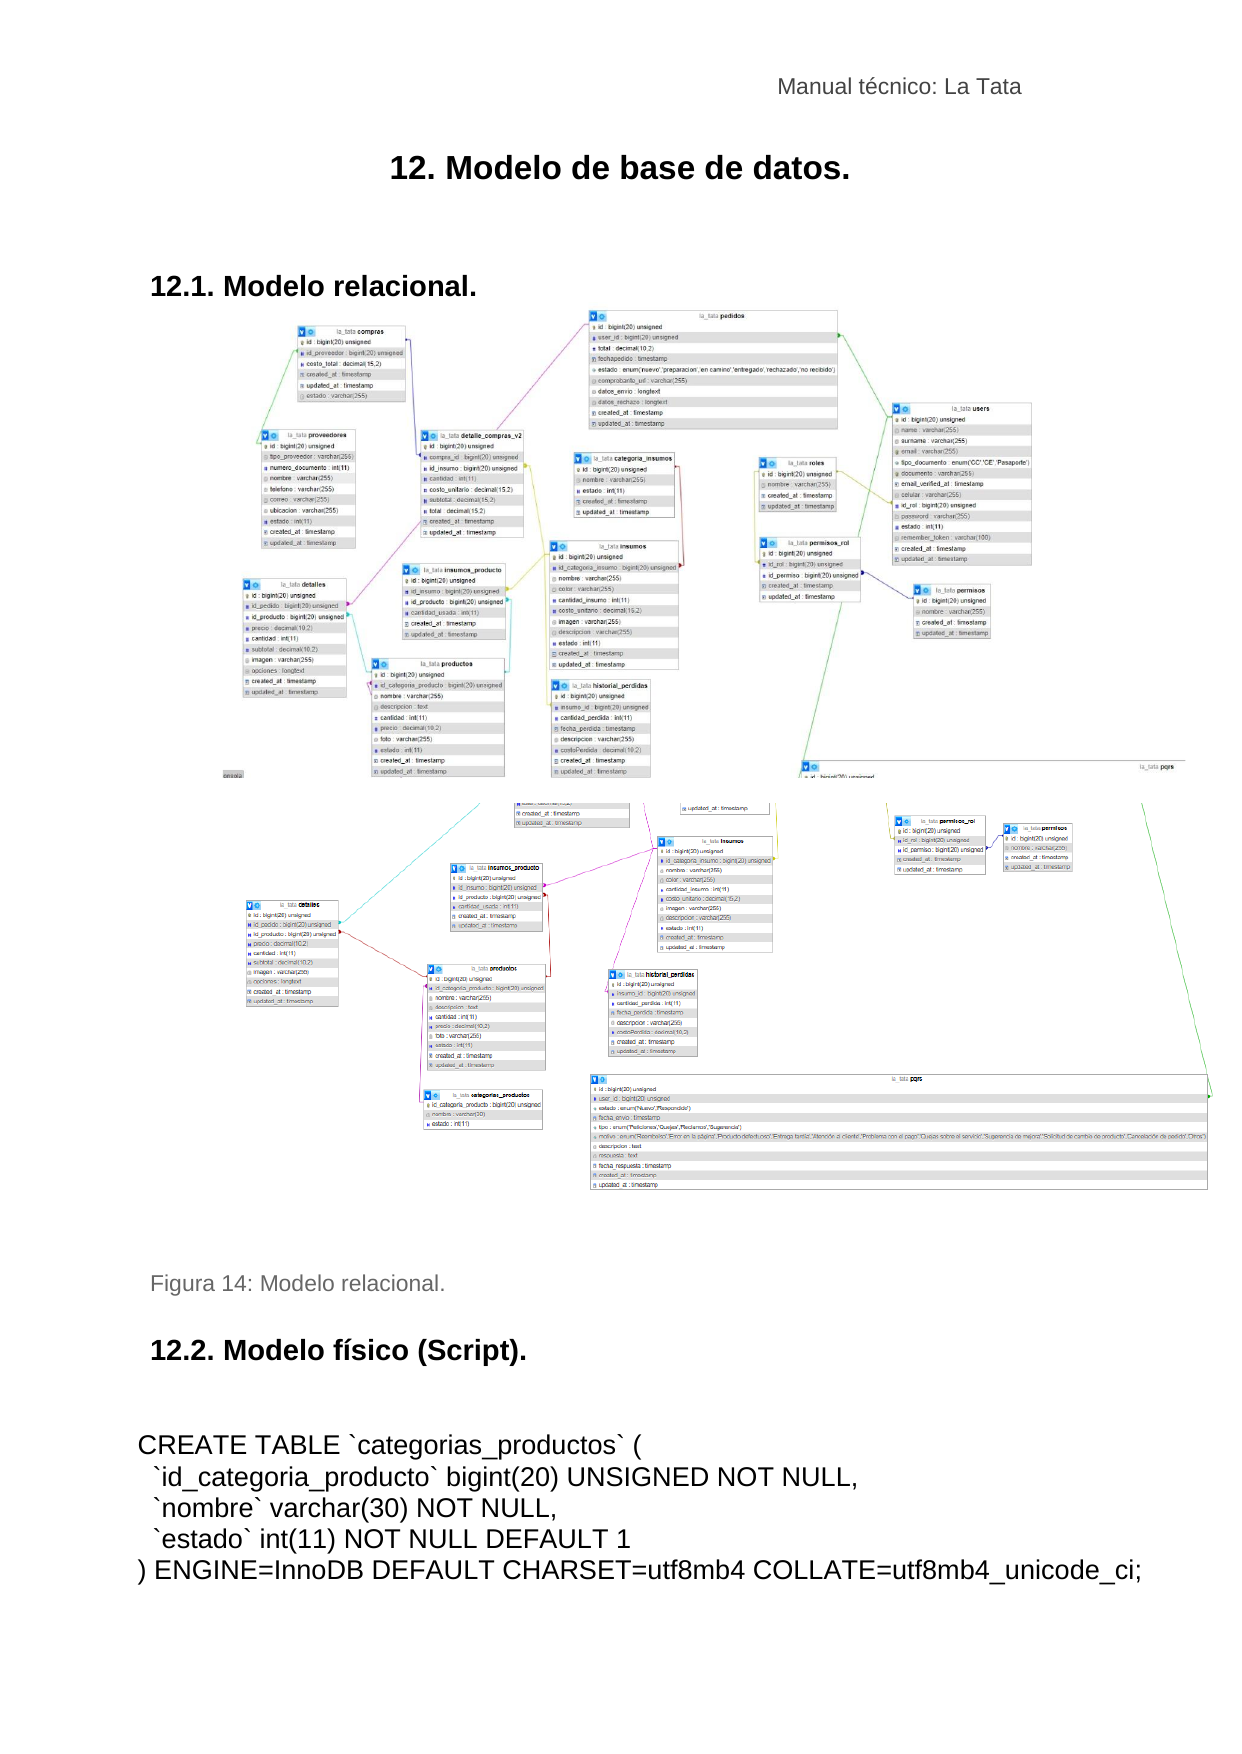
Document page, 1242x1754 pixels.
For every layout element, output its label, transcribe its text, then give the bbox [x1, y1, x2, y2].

subtitle Modelo de base de datos. [389, 148, 1179, 187]
text CREATE TABLE `categorias_productos` ( [137, 1429, 1179, 1461]
text `id_categoria_producto` bigint(20) UNSIGNED NOT NULL, [137, 1461, 1179, 1492]
subtitle Modelo relacional. [150, 268, 1179, 302]
picture [222, 302, 1186, 778]
picture [222, 803, 1213, 1195]
text ) ENGINE=InnoDB DEFAULT CHARSET=utf8mb4 COLLATE=utf8mb4_unicode_ci; [137, 1554, 1179, 1586]
text `estado` int(11) NOT NULL DEFAULT 1 [137, 1523, 1179, 1554]
subtitle Modelo físico (Script). [150, 1333, 1179, 1367]
text `nombre` varchar(30) NOT NULL, [137, 1492, 1179, 1523]
text Figura 14: Modelo relacional. [150, 1270, 1179, 1296]
